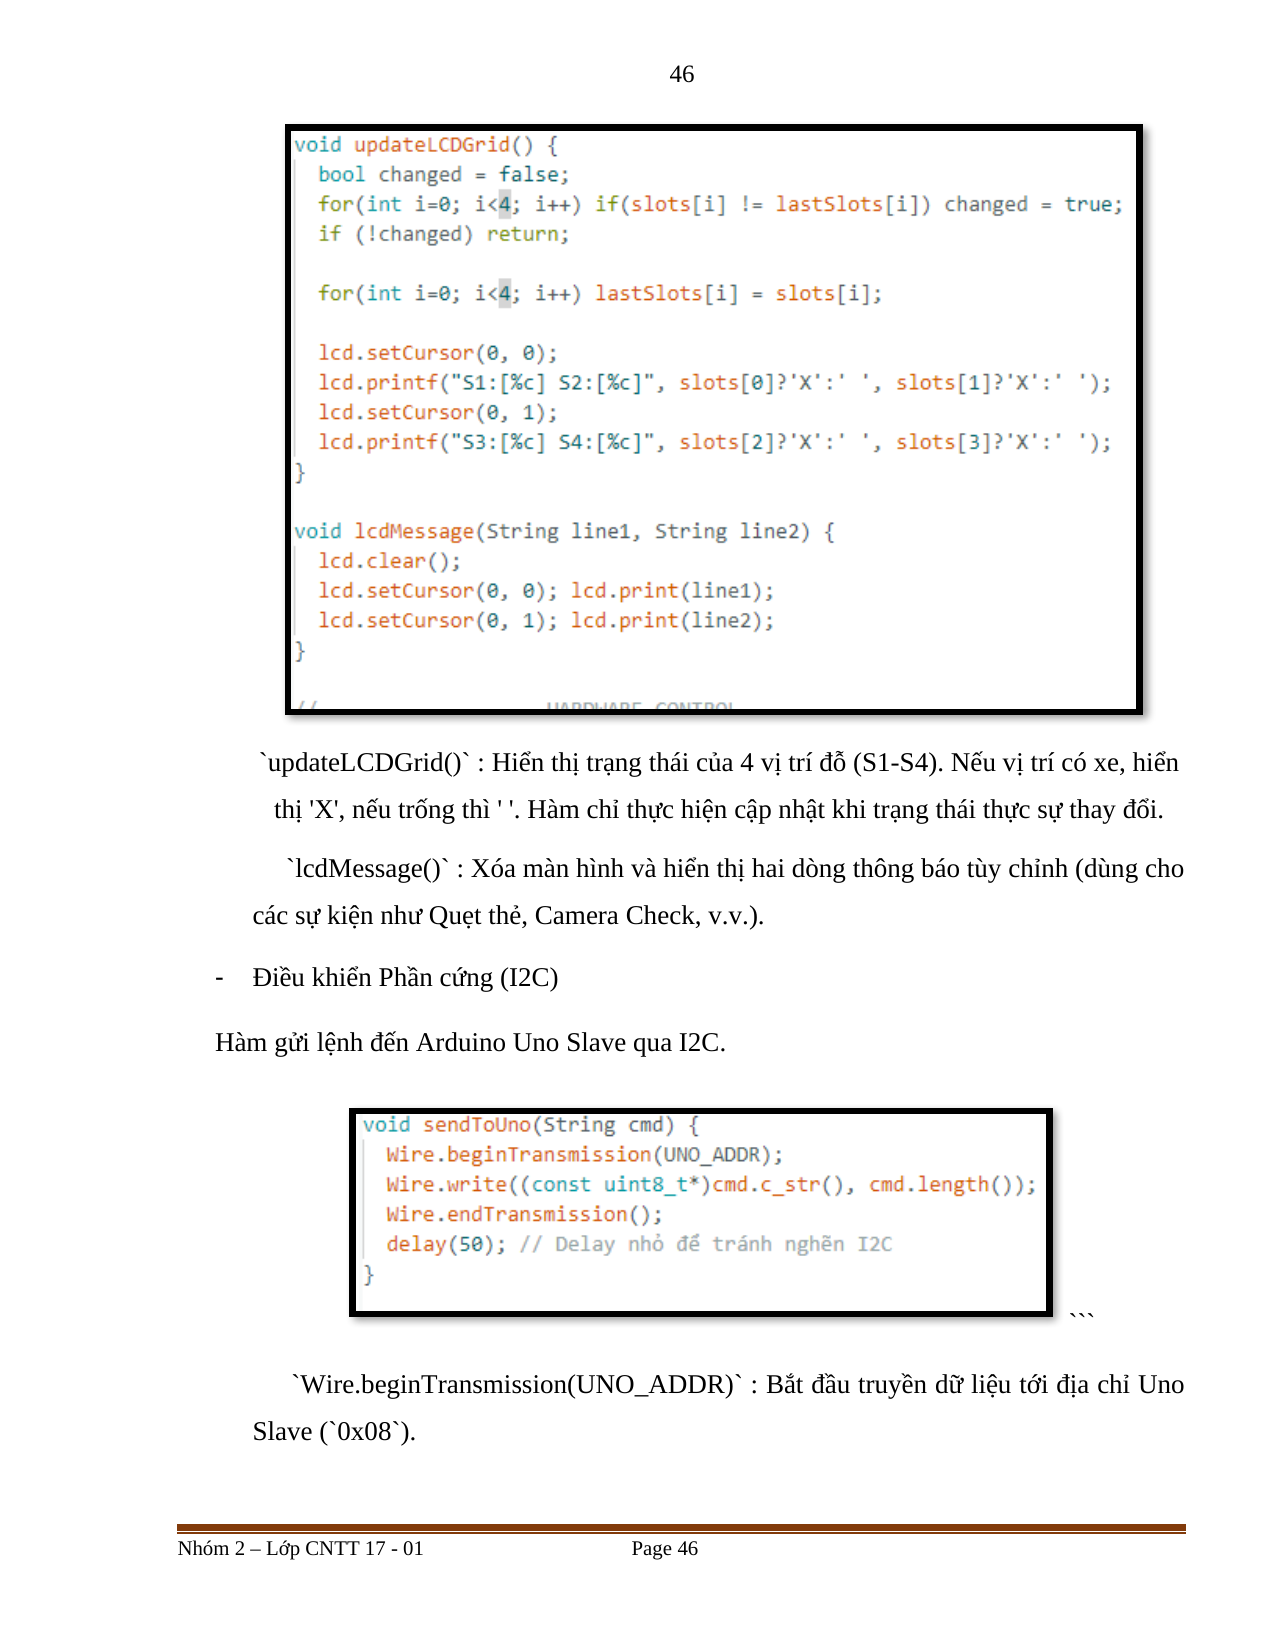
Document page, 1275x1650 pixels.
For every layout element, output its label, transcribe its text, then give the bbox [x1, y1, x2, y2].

text `Wire.beginTransmission(UNO_ADDR)` : Bắt đầu truyền dữ liệu tới địa chỉ Uno Slave (`0x08`). [252, 1368, 1186, 1446]
picture [356, 1114, 1046, 1311]
text Hàm gửi lệnh đến Arduino Uno Slave qua I2C. [215, 1026, 1186, 1057]
list Điều khiển Phần cứng (I2C) [215, 958, 1186, 995]
picture [291, 131, 1136, 709]
text `lcdMessage()` : Xóa màn hình và hiển thị hai dòng thông báo tùy chỉnh (dùng cho các sự kiện như Quẹt thẻ, Camera Check, v.v.). [252, 852, 1186, 930]
